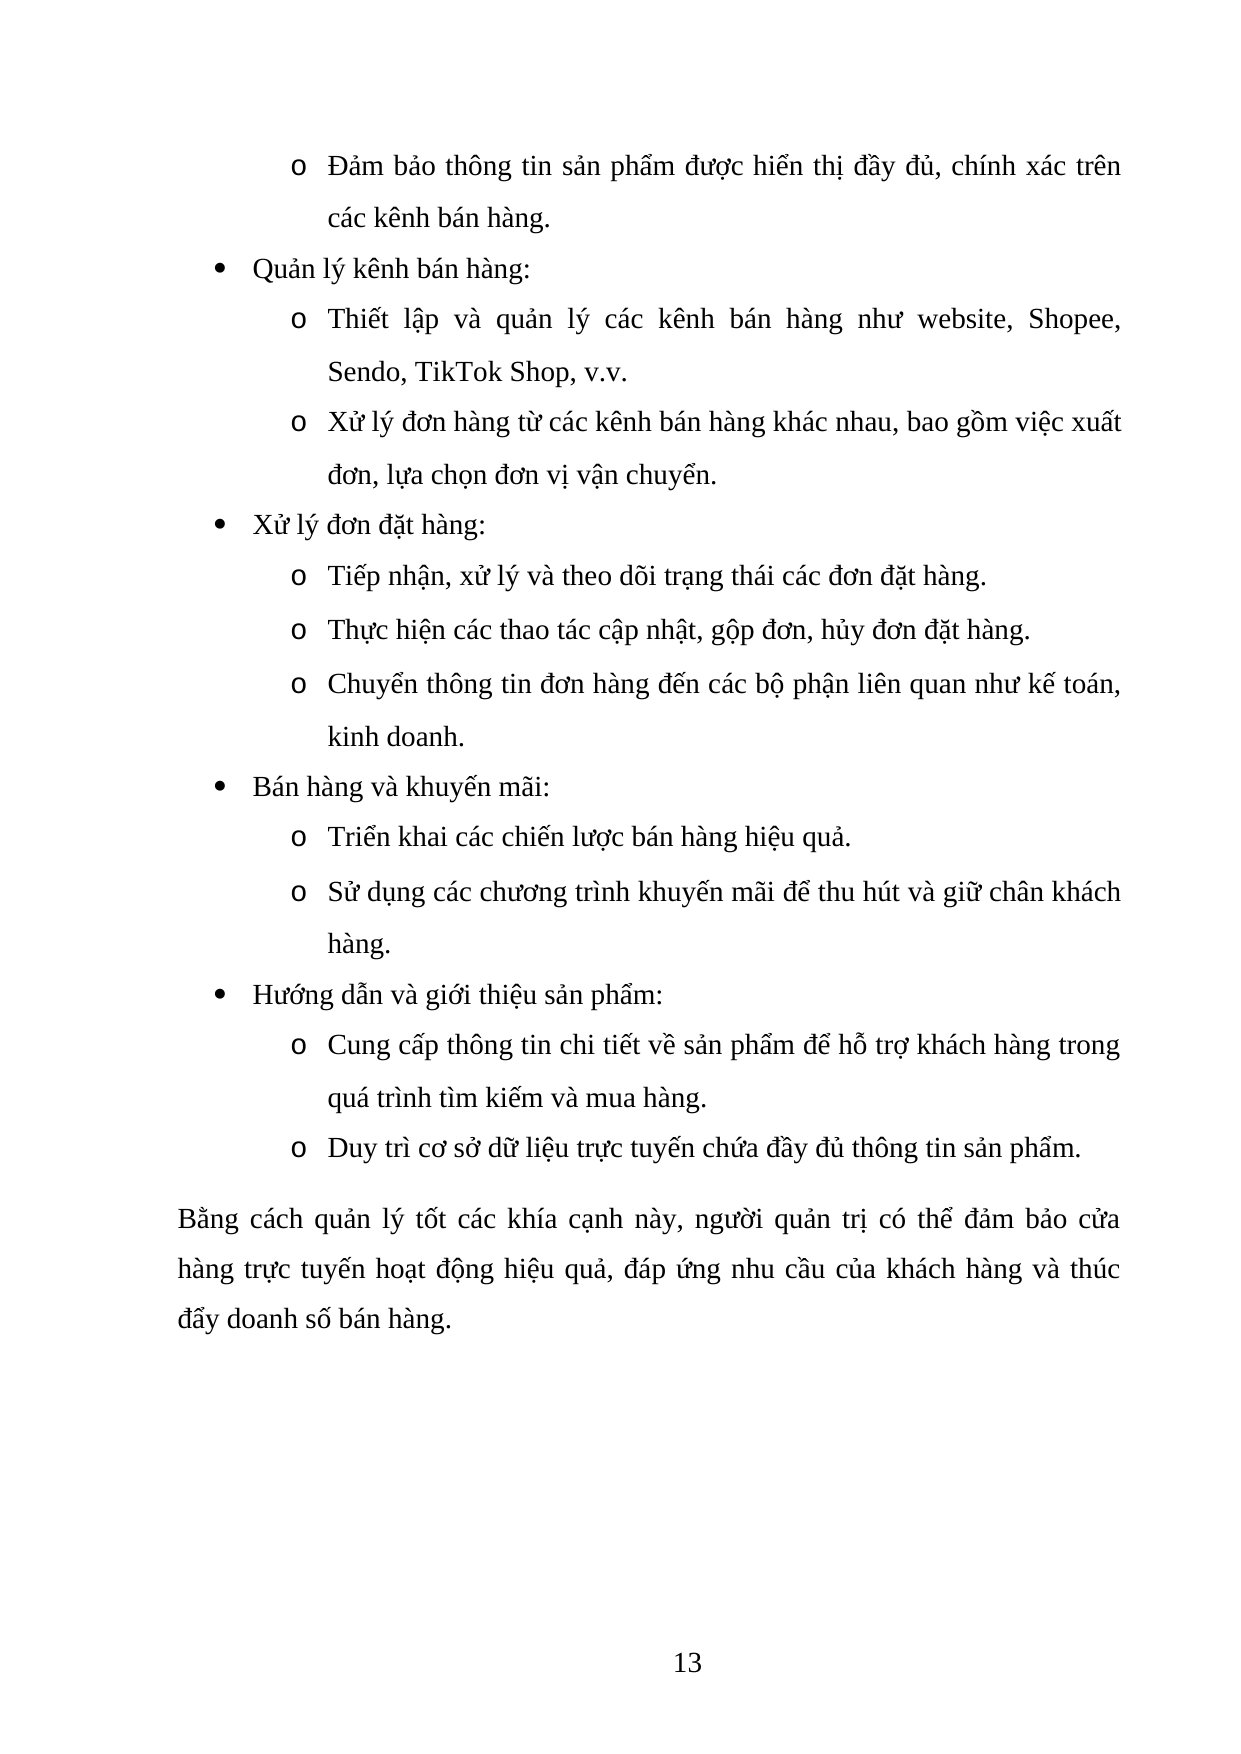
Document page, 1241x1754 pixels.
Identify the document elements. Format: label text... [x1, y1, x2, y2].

list Thực hiện các thao tác cập nhật, gộp đơn, hủy đơn đặt hàng. [290, 612, 1122, 648]
list Bán hàng và khuyến mãi: [215, 769, 1122, 803]
list Cung cấp thông tin chi tiết về sản phẩm để hỗ trợ khách hàng trong quá trình tìm kiếm và mua hàng. [290, 1027, 1122, 1113]
list Duy trì cơ sở dữ liệu trực tuyến chứa đầy đủ thông tin sản phẩm. [290, 1130, 1122, 1166]
list Thiết lập và quản lý các kênh bán hàng như website, Shopee, Sendo, TikTok Shop, v.v. [290, 301, 1122, 388]
list Sử dụng các chương trình khuyến mãi để thu hút và giữ chân khách hàng. [290, 874, 1122, 960]
list Triển khai các chiến lược bán hàng hiệu quả. [290, 819, 1122, 856]
list Xử lý đơn hàng từ các kênh bán hàng khác nhau, bao gồm việc xuất đơn, lựa chọn đơn vị vận chuyển. [290, 404, 1122, 491]
list Xử lý đơn đặt hàng: [215, 507, 1122, 541]
text Bằng cách quản lý tốt các khía cạnh này, người quản trị có thể đảm bảo cửa hàng trực tuyến hoạt động hiệu quả, đáp ứng nhu cầu của khách hàng và thúc đẩy doanh số bán hàng. [177, 1201, 1122, 1335]
list Đảm bảo thông tin sản phẩm được hiển thị đầy đủ, chính xác trên các kênh bán hàng. [290, 148, 1122, 234]
list Quản lý kênh bán hàng: [215, 251, 1122, 284]
list Tiếp nhận, xử lý và theo dõi trạng thái các đơn đặt hàng. [290, 558, 1122, 594]
list Chuyển thông tin đơn hàng đến các bộ phận liên quan như kế toán, kinh doanh. [290, 666, 1122, 752]
list Hướng dẫn và giới thiệu sản phẩm: [215, 977, 1122, 1010]
